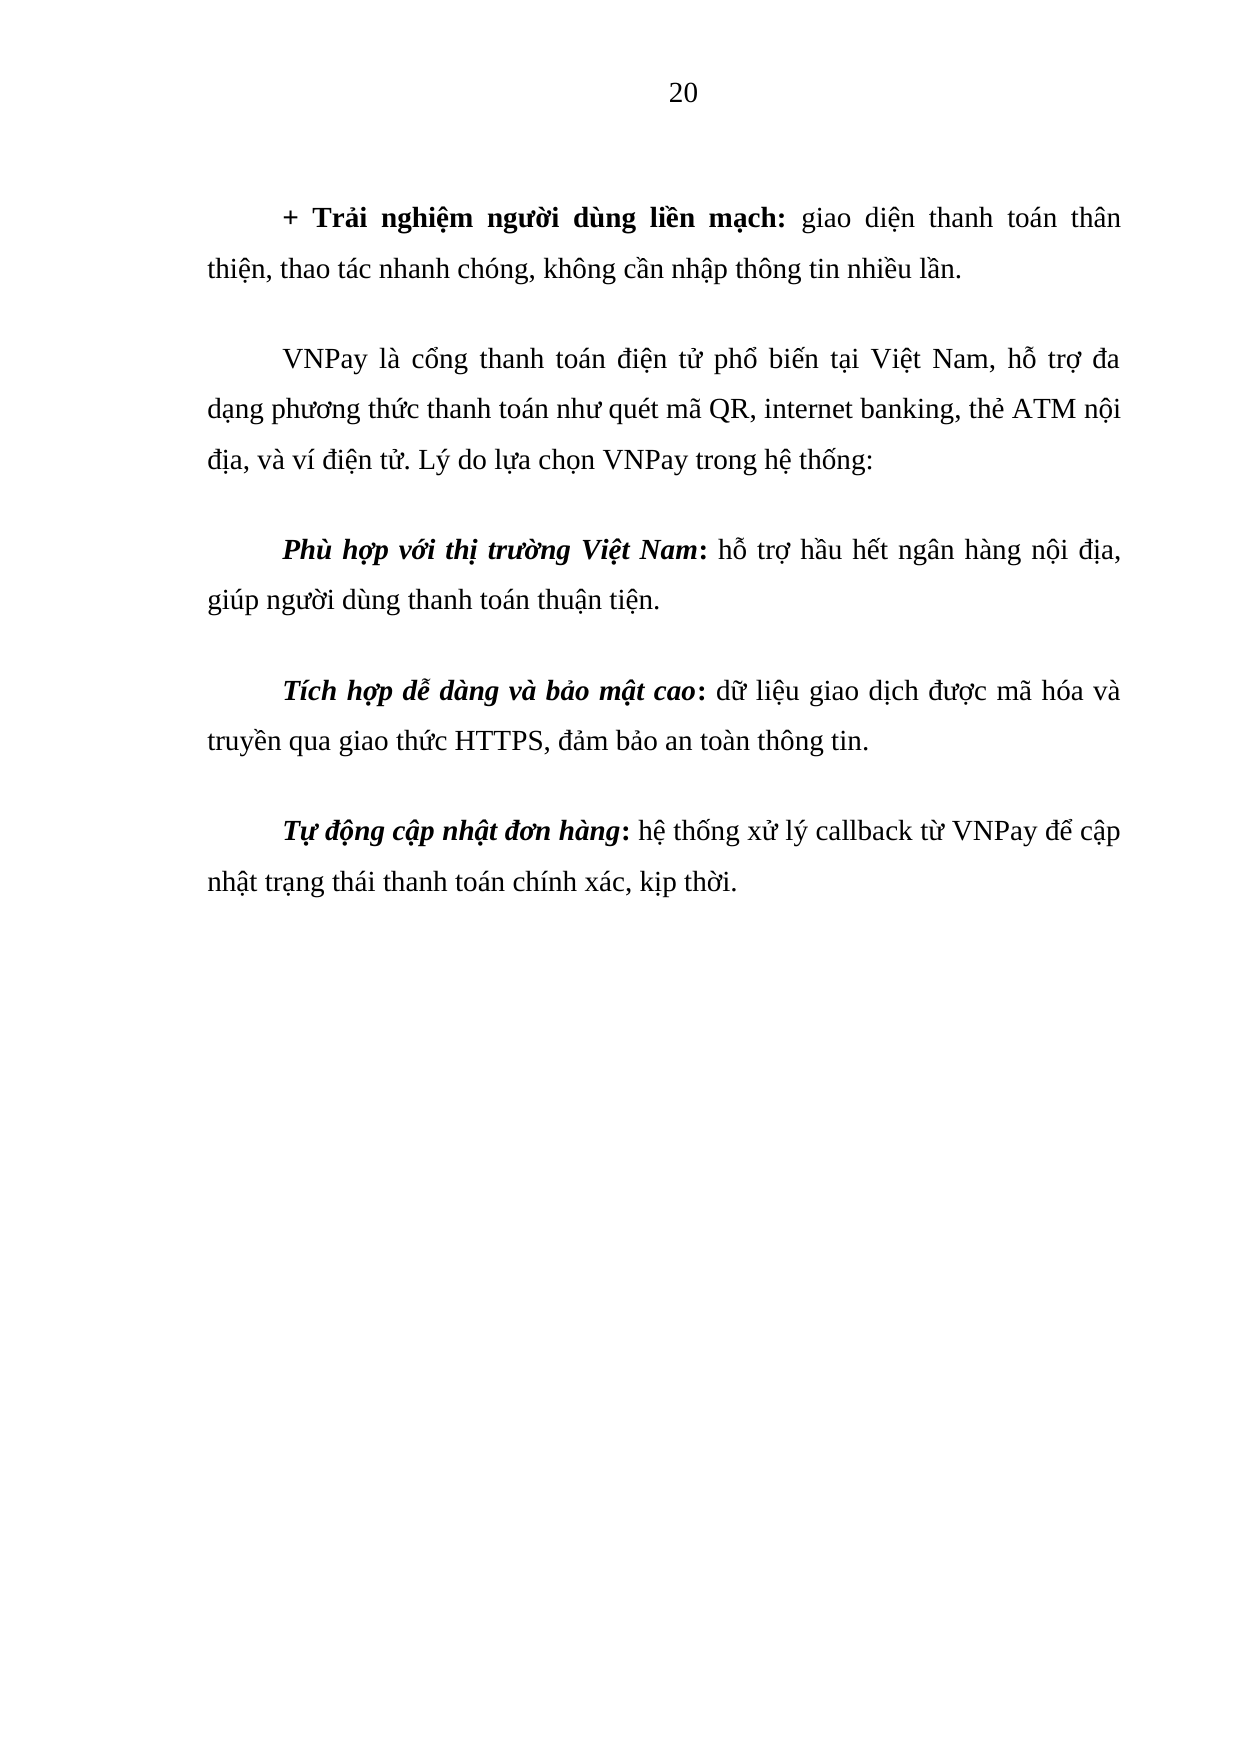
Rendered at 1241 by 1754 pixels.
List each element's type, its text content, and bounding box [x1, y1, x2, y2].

text Tự động cập nhật đơn hàng: hệ thống xử lý callback từ VNPay để cập nhật trạng thái thanh toán chính xác, kịp thời. [207, 813, 1122, 897]
list VNPay là cổng thanh toán điện tử phổ biến tại Việt Nam, hỗ trợ đa dạng phương thức thanh toán như quét mã QR, internet banking, thẻ ATM nội địa, và ví điện tử. Lý do lựa chọn VNPay trong hệ thống: [207, 341, 1122, 475]
text Tích hợp dễ dàng và bảo mật cao: dữ liệu giao dịch được mã hóa và truyền qua giao thức HTTPS, đảm bảo an toàn thông tin. [207, 673, 1122, 757]
text + Trải nghiệm người dùng liền mạch: giao diện thanh toán thân thiện, thao tác nhanh chóng, không cần nhập thông tin nhiều lần. [207, 201, 1122, 284]
text Phù hợp với thị trường Việt Nam: hỗ trợ hầu hết ngân hàng nội địa, giúp người dùng thanh toán thuận tiện. [207, 532, 1122, 616]
